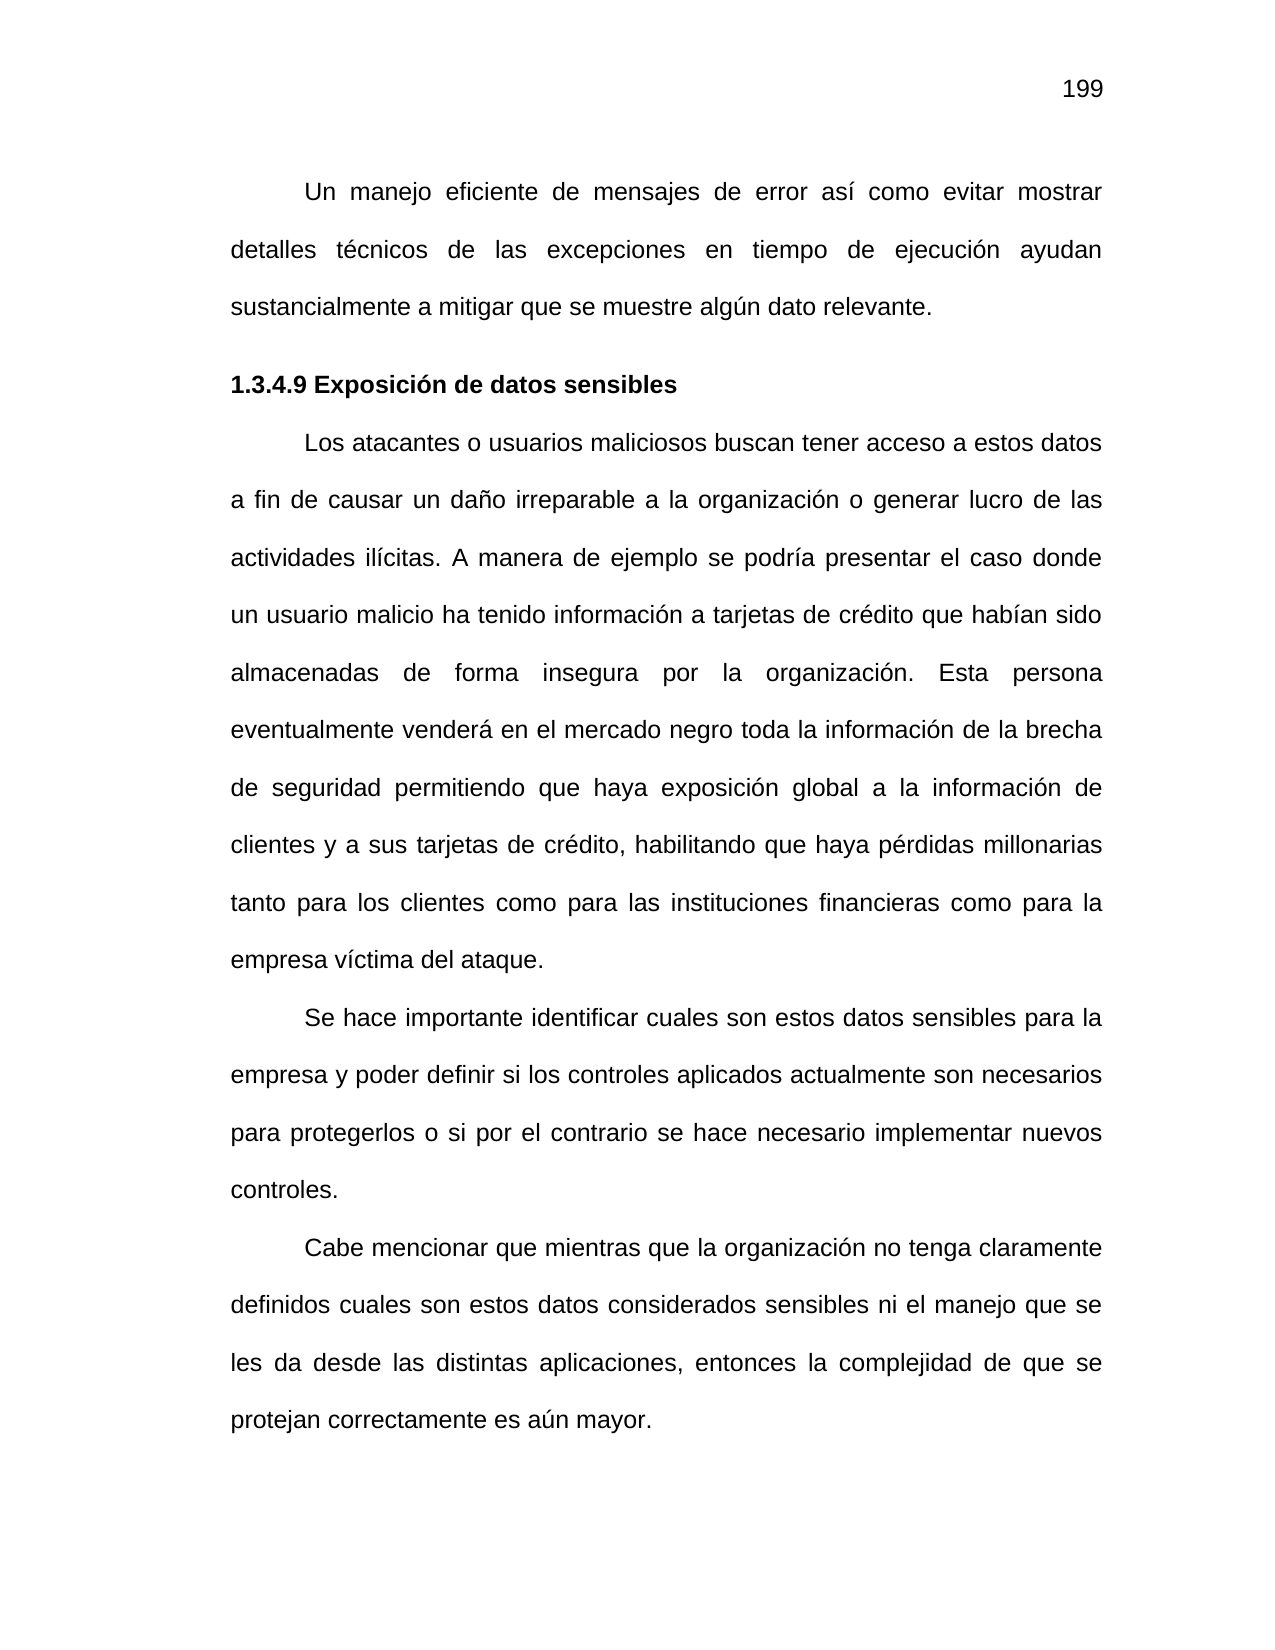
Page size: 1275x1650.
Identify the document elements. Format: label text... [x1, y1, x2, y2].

subtitle 1.3.4.9 Exposición de datos sensibles [230, 371, 1104, 399]
text Un manejo eficiente de mensajes de error así como evitar mostrar detalles técnicos de las excepciones en tiempo de ejecución ayudan sustancialmente a mitigar que se muestre algún dato relevante. [230, 177, 1104, 321]
text Se hace importante identificar cuales son estos datos sensibles para la empresa y poder definir si los controles aplicados actualmente son necesarios para protegerlos o si por el contrario se hace necesario implementar nuevos controles. [230, 1003, 1104, 1204]
text Los atacantes o usuarios maliciosos buscan tener acceso a estos datos a fin de causar un daño irreparable a la organización o generar lucro de las actividades ilícitas. A manera de ejemplo se podría presentar el caso donde un usuario malicio ha tenido información a tarjetas de crédito que habían sido almacenadas de forma insegura por la organización. Esta persona eventualmente venderá en el mercado negro toda la información de la brecha de seguridad permitiendo que haya exposición global a la información de clientes y a sus tarjetas de crédito, habilitando que haya pérdidas millonarias tanto para los clientes como para las instituciones financieras como para la empresa víctima del ataque. [230, 428, 1104, 974]
text Cabe mencionar que mientras que la organización no tenga claramente definidos cuales son estos datos considerados sensibles ni el manejo que se les da desde las distintas aplicaciones, entonces la complejidad de que se protejan correctamente es aún mayor. [230, 1233, 1104, 1434]
